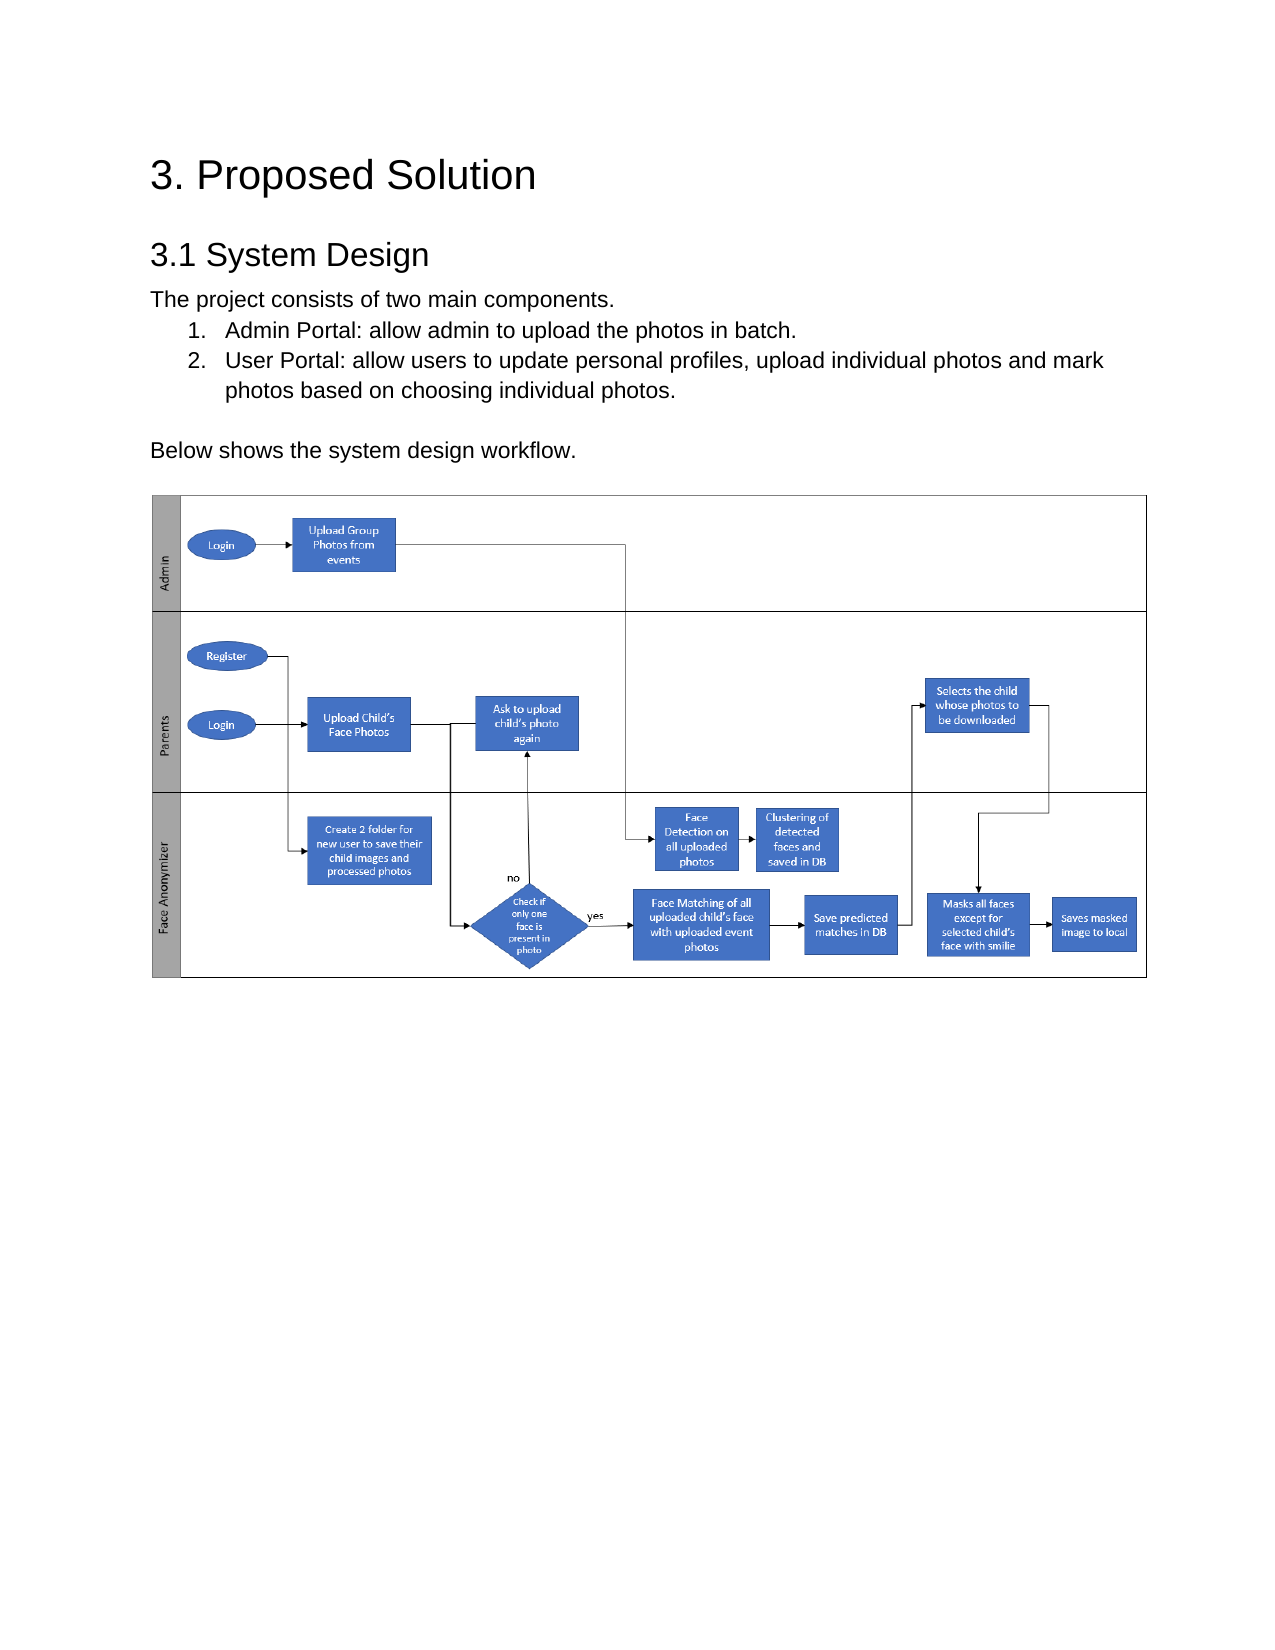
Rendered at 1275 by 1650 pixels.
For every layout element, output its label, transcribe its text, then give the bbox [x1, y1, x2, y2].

list Admin Portal: allow admin to upload the photos in batch. [187, 317, 1125, 343]
subtitle 3.1 System Design [150, 235, 1125, 274]
text The project consists of two main components. [150, 286, 1125, 313]
text Below shows the system design workflow. [150, 437, 1125, 464]
subtitle 3. Proposed Solution [150, 150, 1125, 198]
list User Portal: allow users to update personal profiles, upload individual photos and mark photos based on choosing individual photos. [187, 347, 1125, 403]
picture [150, 492, 1153, 983]
